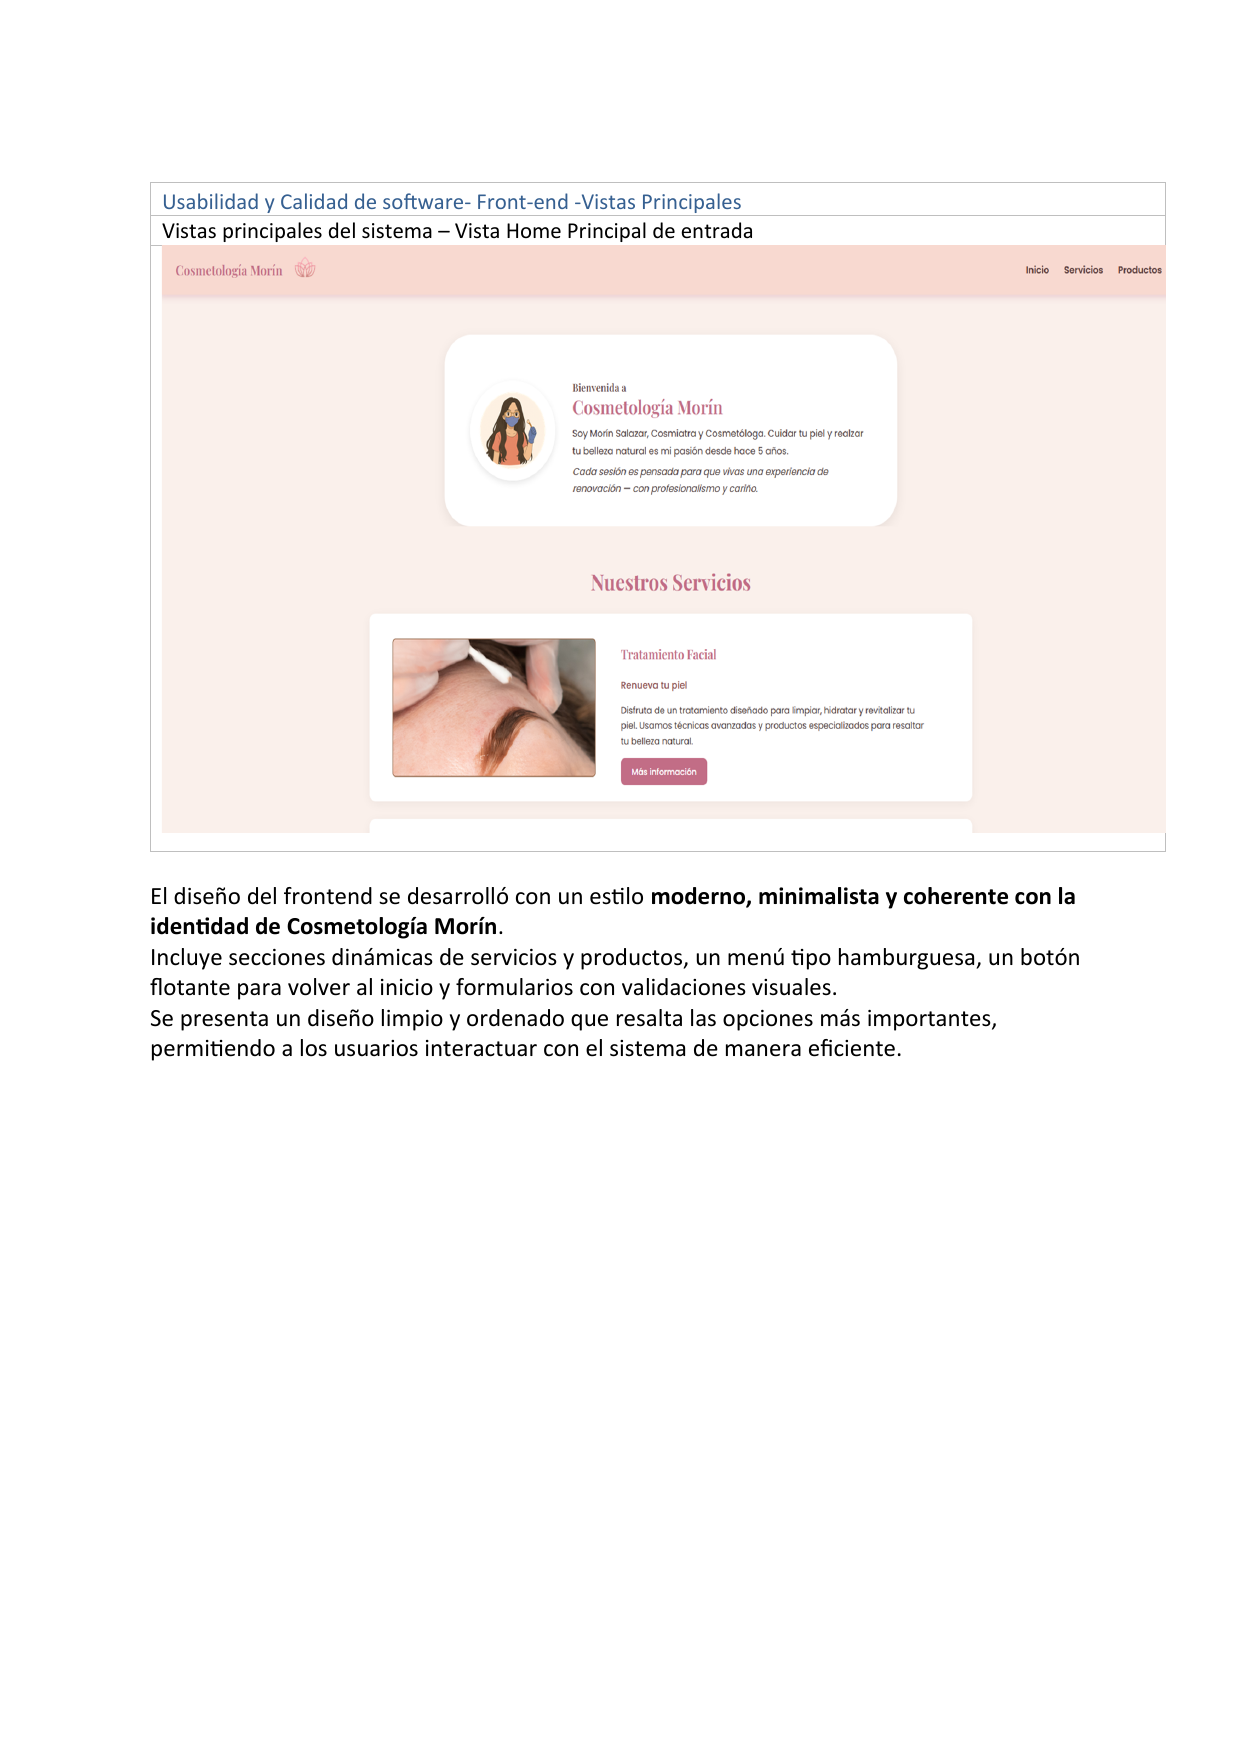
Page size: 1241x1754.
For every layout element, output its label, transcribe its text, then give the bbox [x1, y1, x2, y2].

picture [161, 245, 1166, 833]
table_cell Vistas principales del sistema – Vista Home Principal de entrada [151, 216, 1165, 244]
table_header Usabilidad y Calidad de software- Front-end -Vistas Principales [151, 183, 1165, 215]
table_cell [151, 246, 1165, 851]
text El diseño del frontend se desarrolló con un estilo moderno, minimalista y coherente con la identidad de Cosmetología Morín. Incluye secciones dinámicas de servicios y productos, un menú tipo hamburguesa, un botón flotante para volver al inicio y formularios con validaciones visuales. Se presenta un diseño limpio y ordenado que resalta las opciones más importantes, permitiendo a los usuarios interactuar con el sistema de manera eficiente. [150, 852, 1090, 1063]
